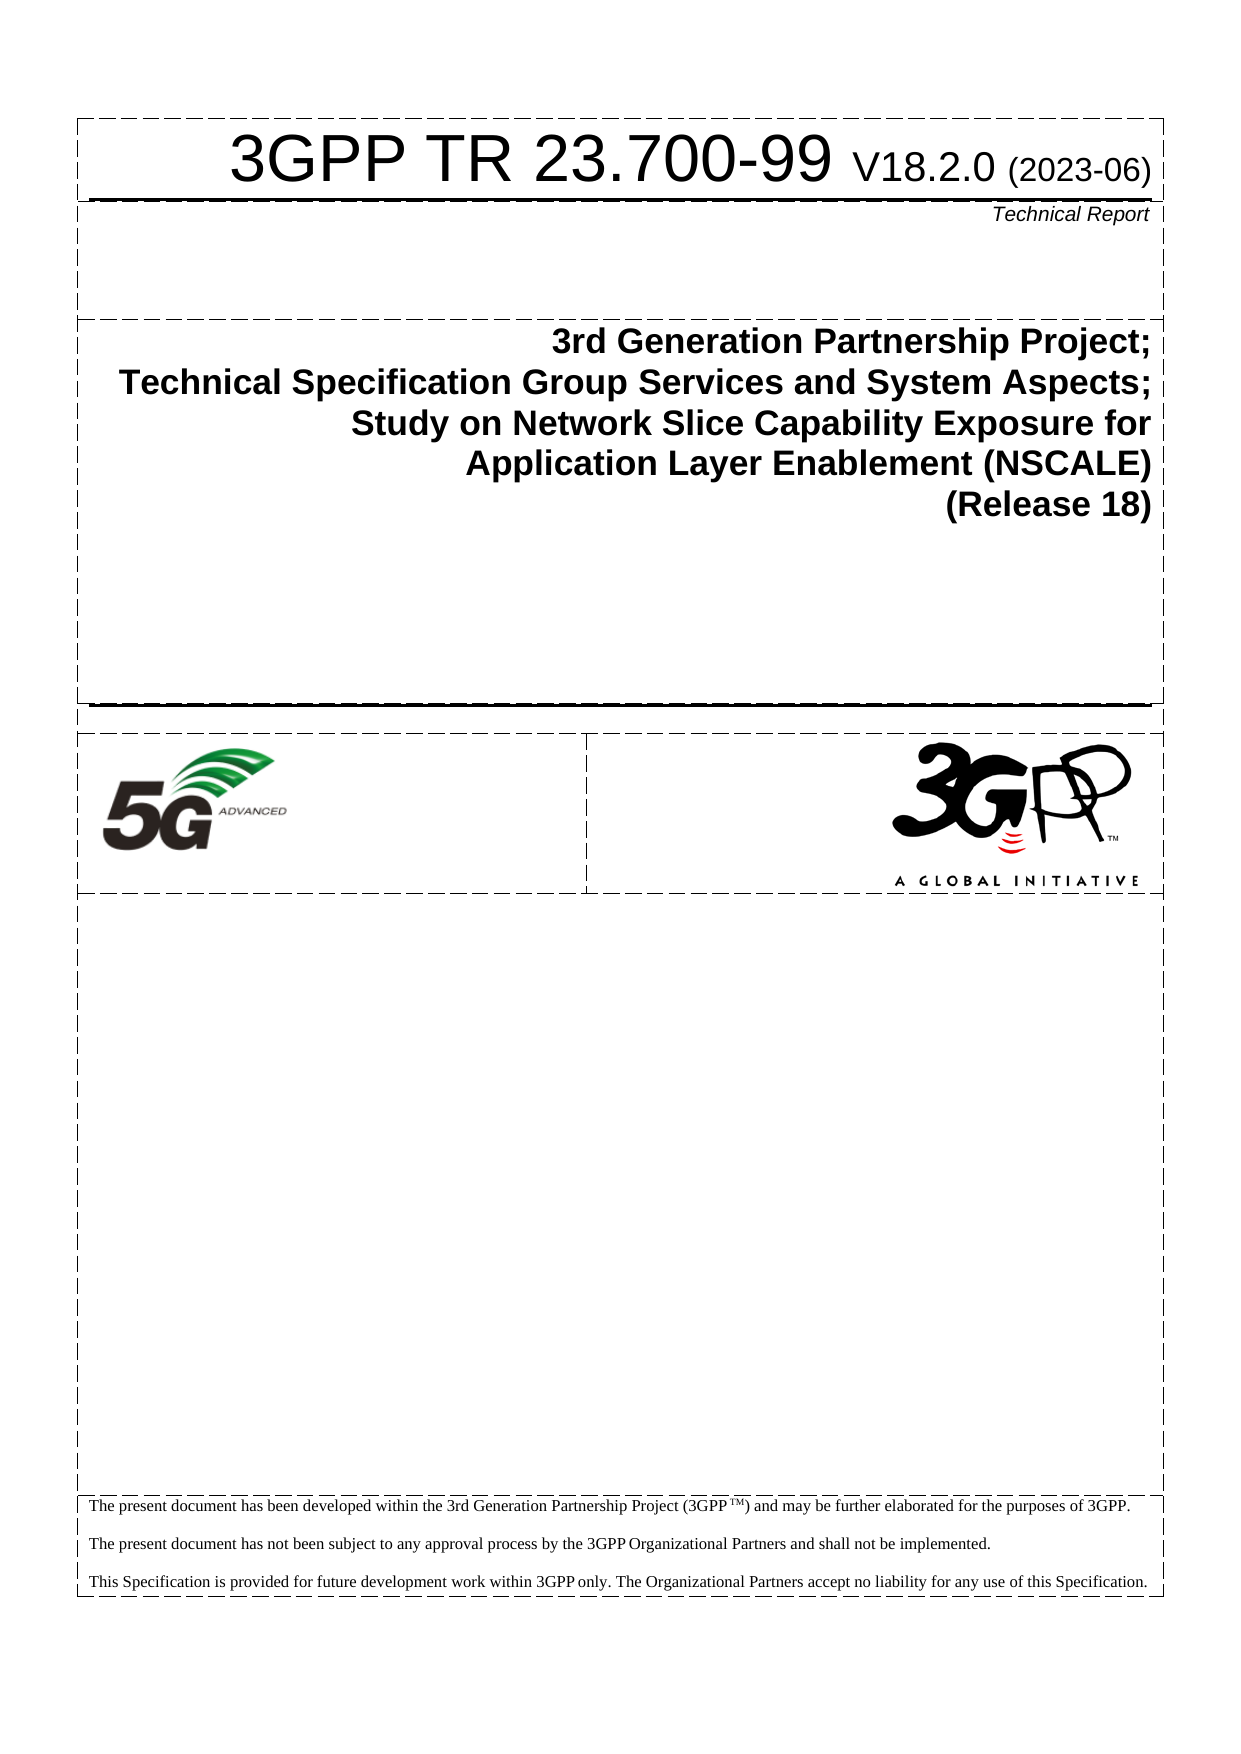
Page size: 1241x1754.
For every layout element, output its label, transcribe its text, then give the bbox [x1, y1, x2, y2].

table_cell The present document has been developed within the 3rd Generation Partnership Project (3GPP TM) and may be further elaborated for the purposes of 3GPP. The present document has not been subject to any approval process by the 3GPP Organizational Partners and shall not be implemented. This Specification is provided for future development work within 3GPP only. The Organizational Partners accept no liability for any use of this Specification. Specifications and Reports for implementation of the 3GPP TM system should be obtained via the 3GPP Organizational Partners' Publications Offices. [78, 1495, 1163, 1596]
table_cell [78, 704, 1163, 733]
table_cell [586, 733, 1163, 893]
table_header 3GPP TR 23.700-99 V18.2.0 (2023-06) [78, 118, 1163, 201]
table_cell Technical Report [78, 201, 1163, 319]
table_cell 3rd Generation Partnership Project; Technical Specification Group Services and System Aspects; Study on Network Slice Capability Exposure for Application Layer Enablement (NSCALE) (Release 18) [78, 319, 1163, 703]
table_cell [78, 733, 586, 893]
table_cell [78, 893, 1163, 1495]
picture [88, 734, 301, 865]
picture [884, 734, 1152, 891]
